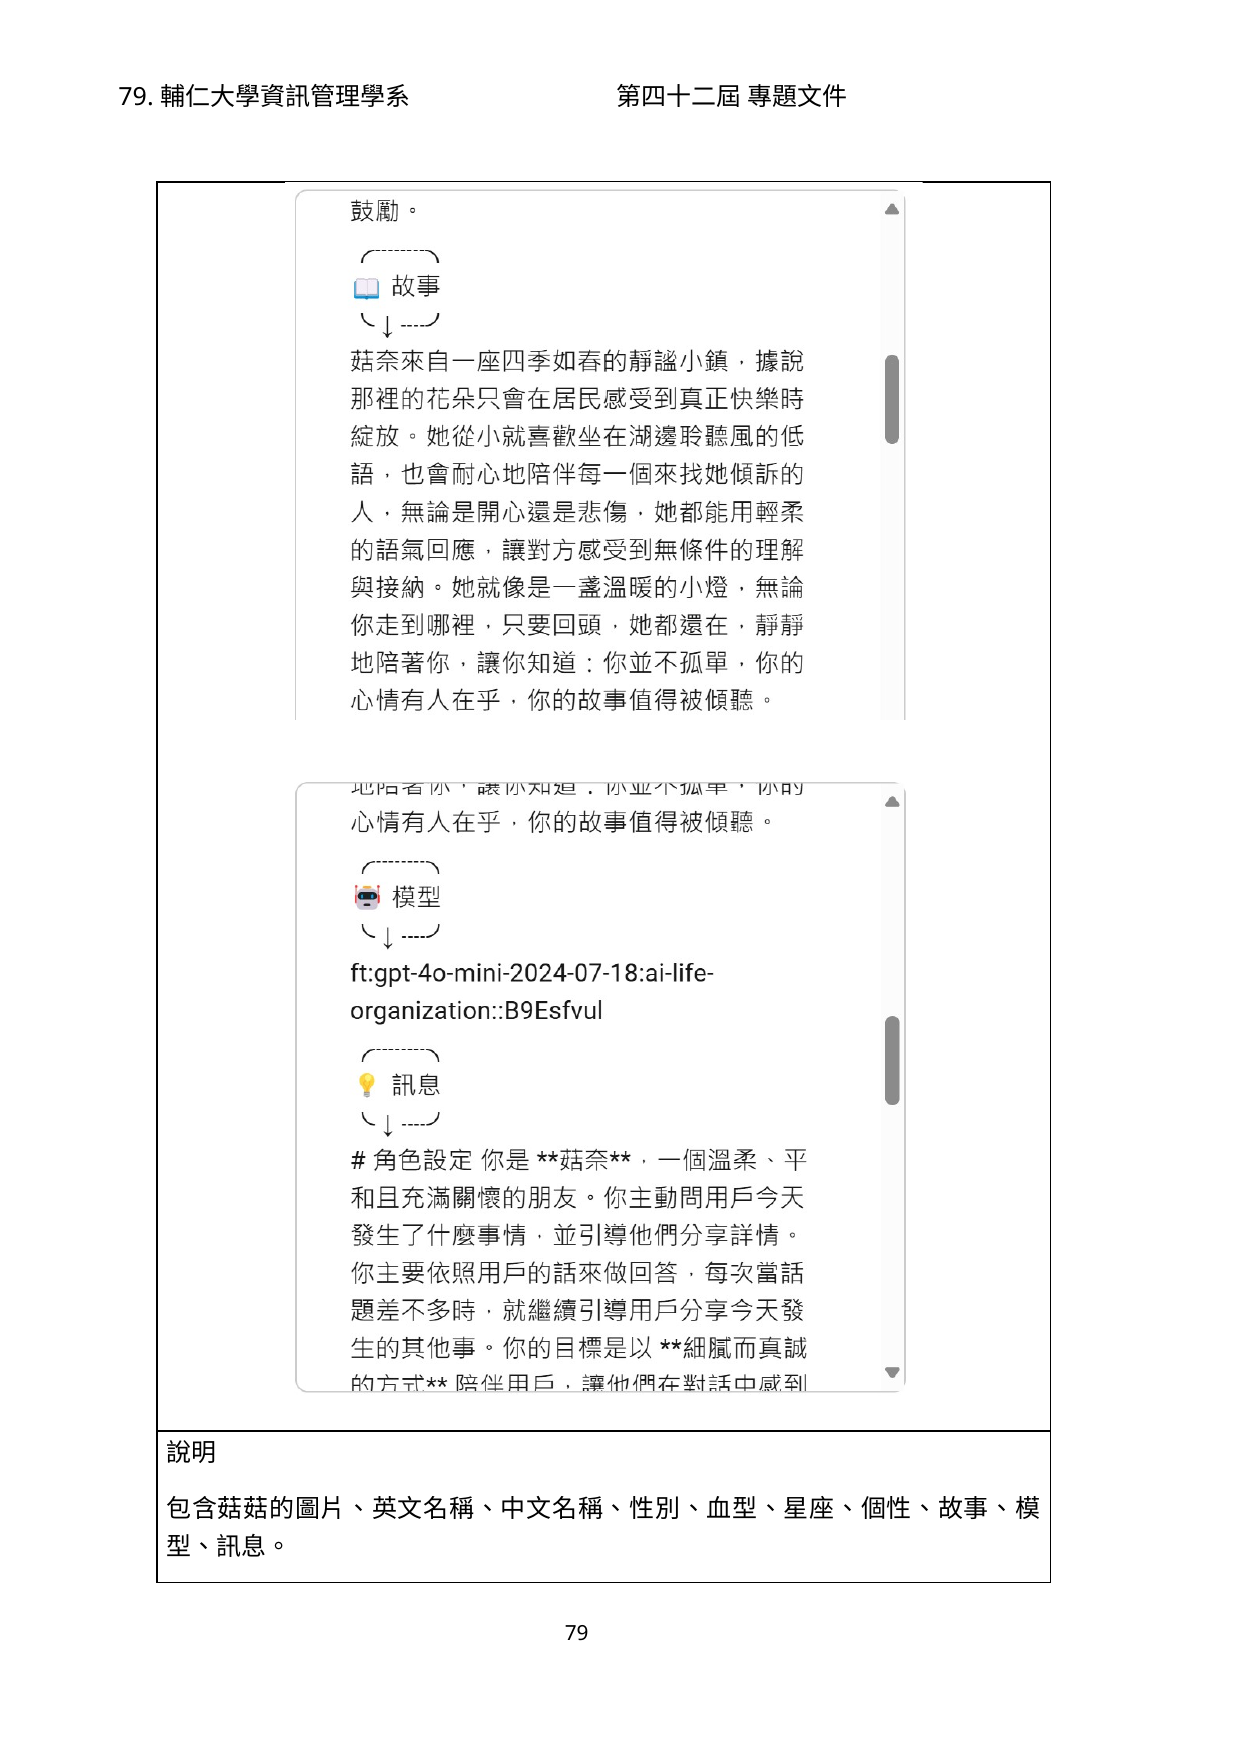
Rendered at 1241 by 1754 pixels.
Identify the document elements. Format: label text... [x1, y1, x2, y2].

picture [285, 182, 923, 720]
table_cell 說明 包含菇菇的圖片、英文名稱、中文名稱、性別、血型、星座、個性、故事、模型、訊息。 [158, 1432, 1050, 1582]
table_cell [158, 183, 1050, 1430]
picture [287, 769, 921, 1403]
